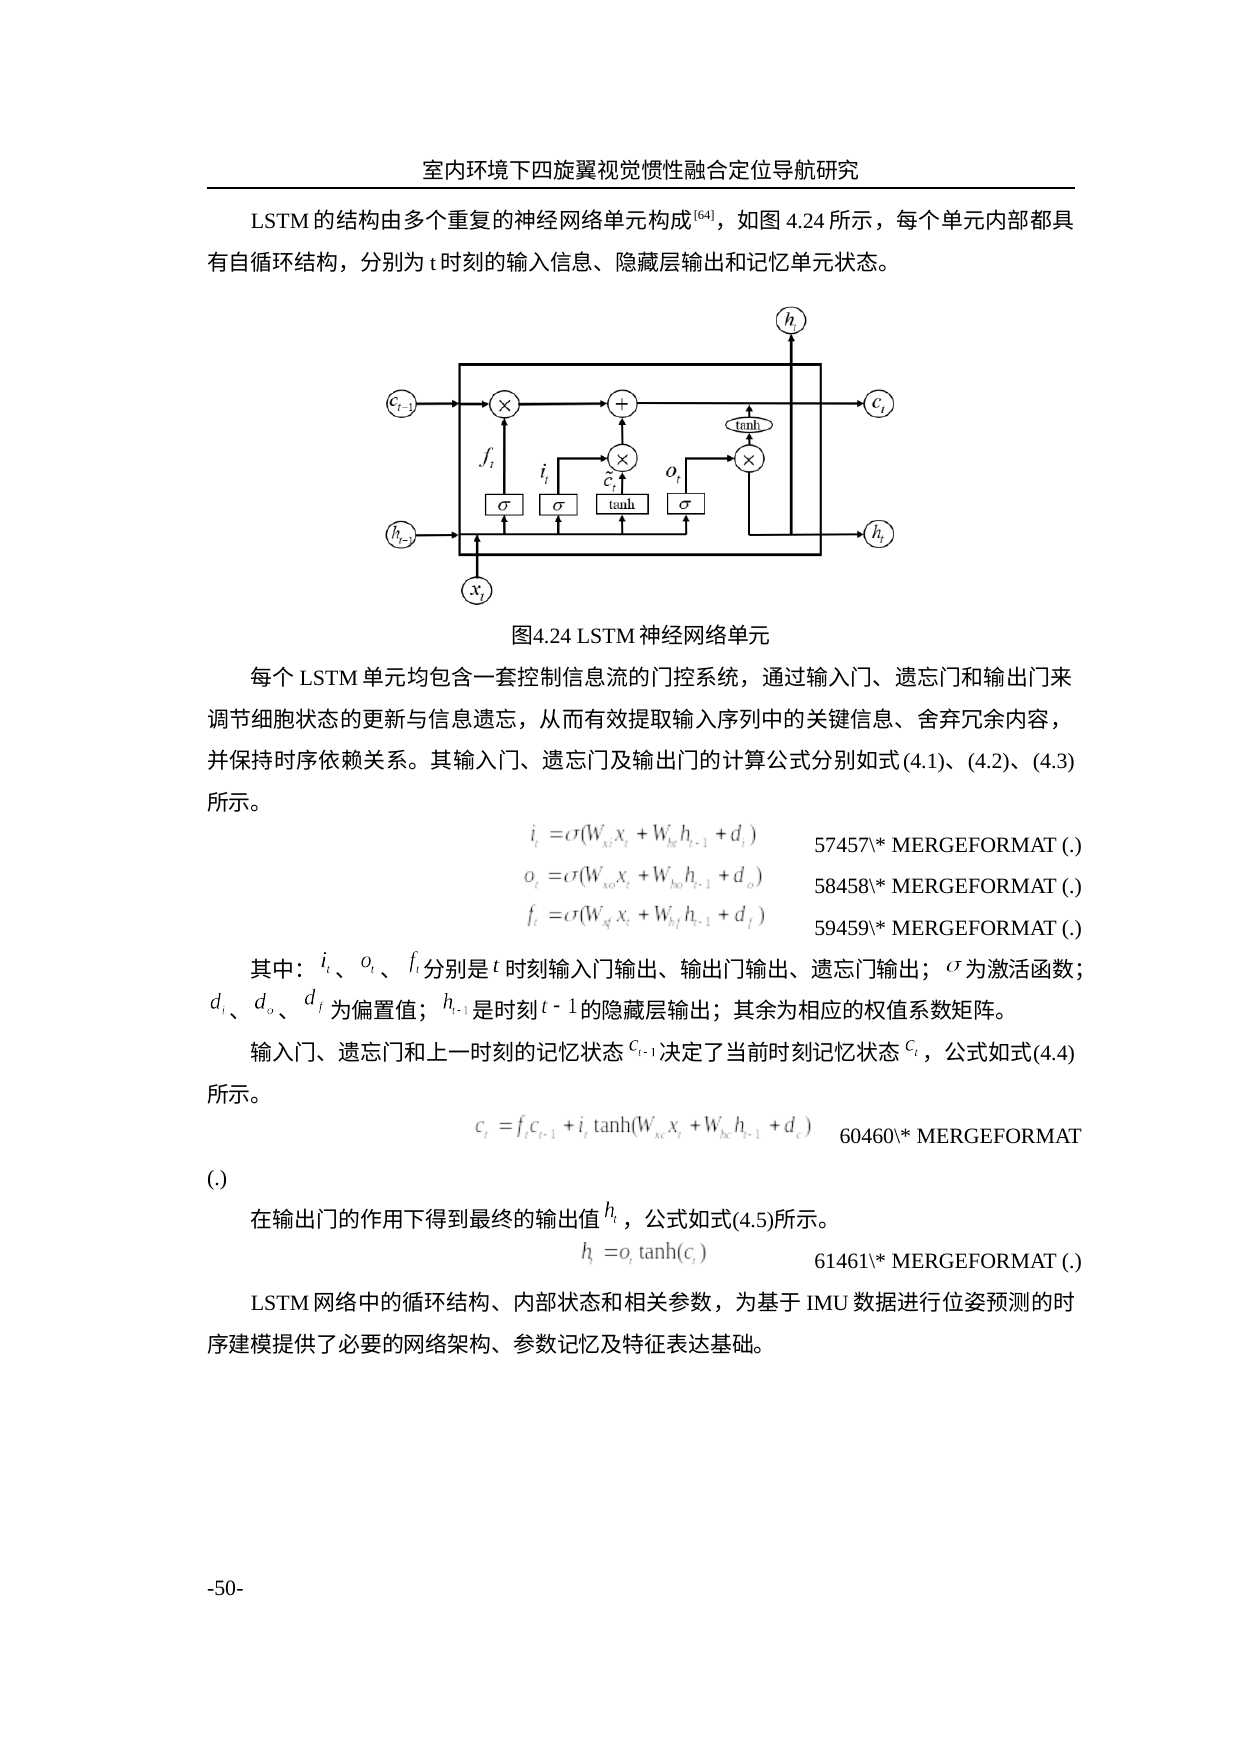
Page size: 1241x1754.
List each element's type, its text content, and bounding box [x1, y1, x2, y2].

text 每个LSTM单元均包含一套控制信息流的门控系统，通过输入门、遗忘门和输出门来调节细胞状态的更新与信息遗忘，从而有效提取输入序列中的关键信息、舍弃冗余内容，并保持时序依赖关系。其输入门、遗忘门及输出门的计算公式分别如式(4.1)、(4.2)、(4.3)所示。 [207, 652, 1075, 819]
picture [375, 294, 907, 611]
text LSTM网络中的循环结构、内部状态和相关参数，为基于IMU数据进行位姿预测的时序建模提供了必要的网络架构、参数记忆及特征表达基础。 [207, 1277, 1075, 1361]
text 输入门、遗忘门和上一时刻的记忆状态决定了当前时刻记忆状态，公式如式(4.4)所示。 [207, 1027, 1075, 1111]
text 在输出门的作用下得到最终的输出值，公式如式(4.5)所示。 [207, 1194, 1075, 1236]
text 其中：、、分别是时刻输入门输出、输出门输出、遗忘门输出；为激活函数；、、为偏置值；是时刻的隐藏层输出；其余为相应的权值系数矩阵。 [207, 944, 1075, 1027]
